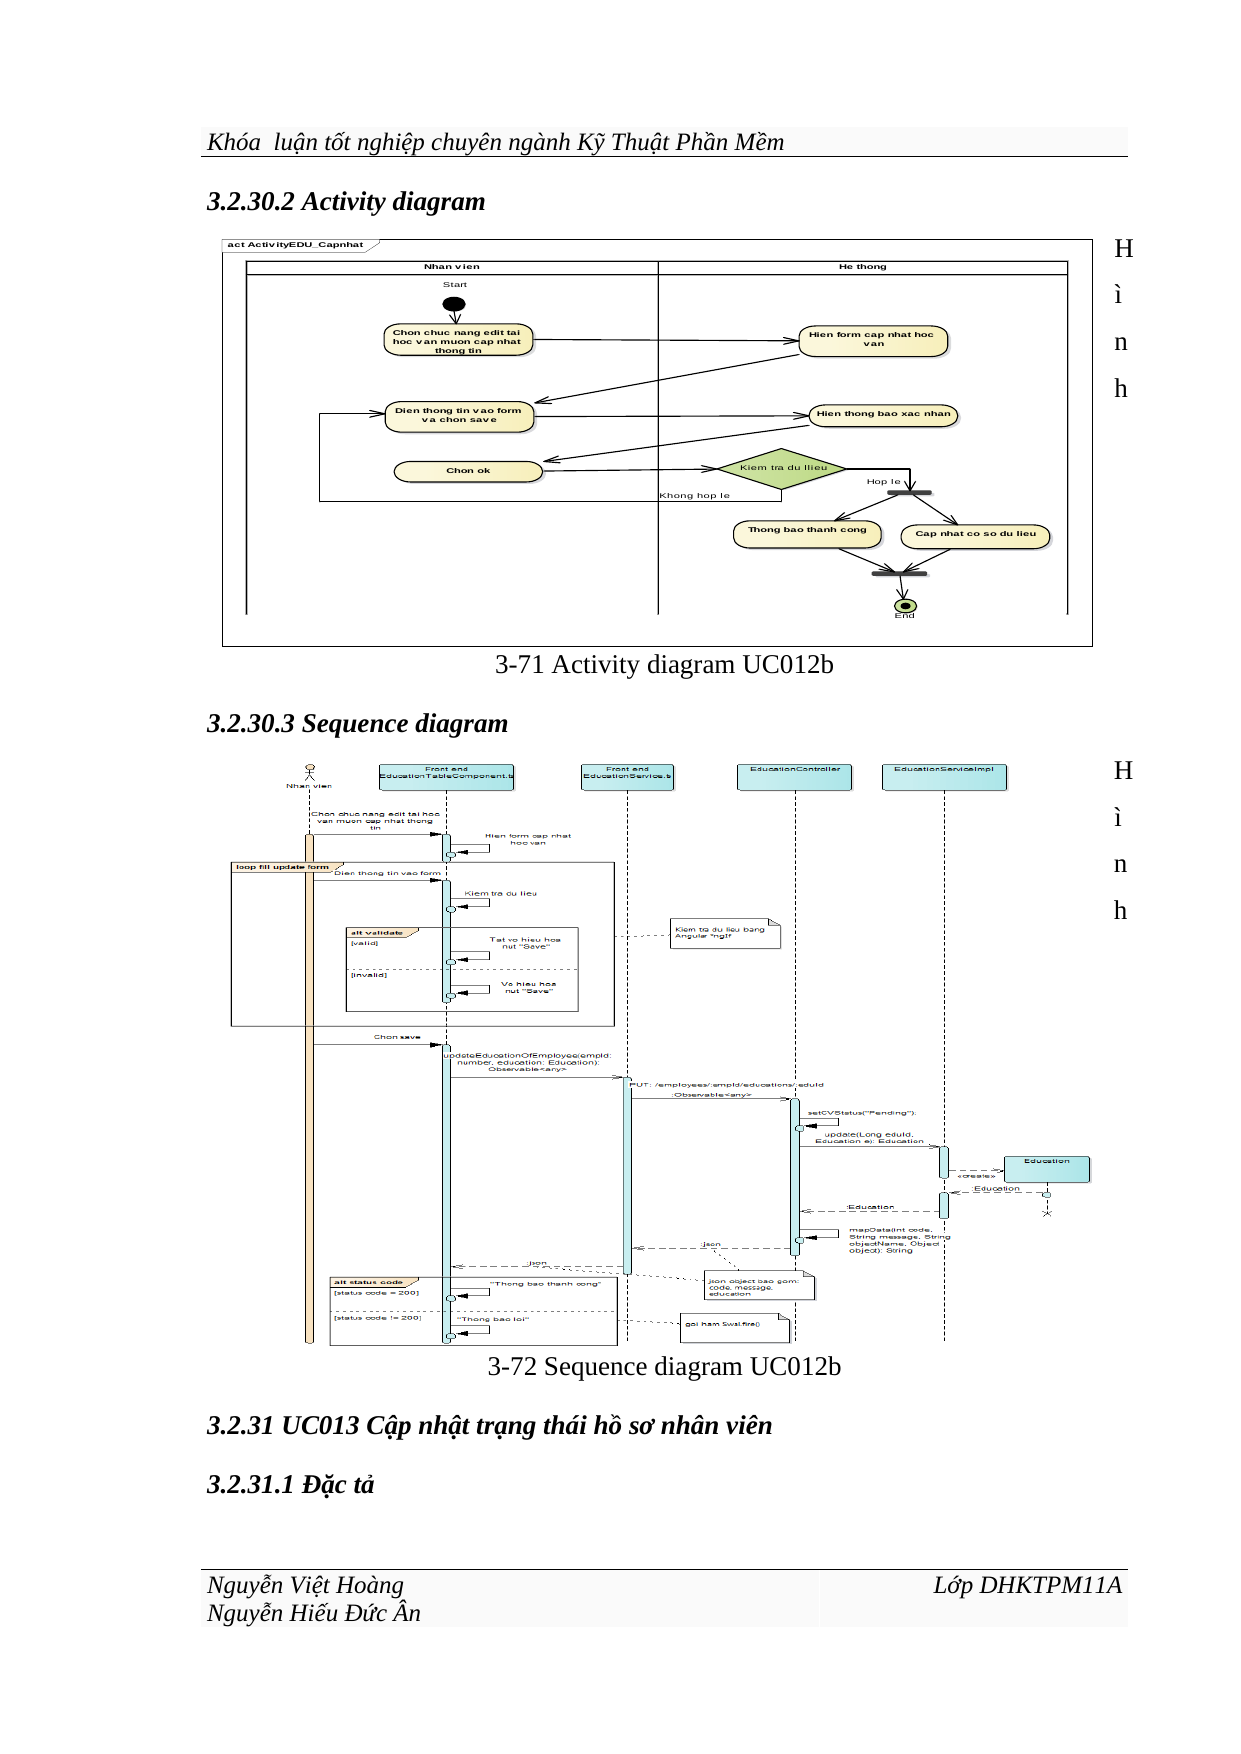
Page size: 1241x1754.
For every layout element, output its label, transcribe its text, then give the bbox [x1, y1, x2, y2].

subtitle Đặc tả [207, 1468, 1122, 1499]
subtitle UC013 Cập nhật trạng thái hồ sơ nhân viên [207, 1409, 1122, 1440]
subtitle Sequence diagram [207, 707, 1122, 738]
subtitle Activity diagram [207, 185, 1122, 216]
picture [218, 760, 1096, 1350]
